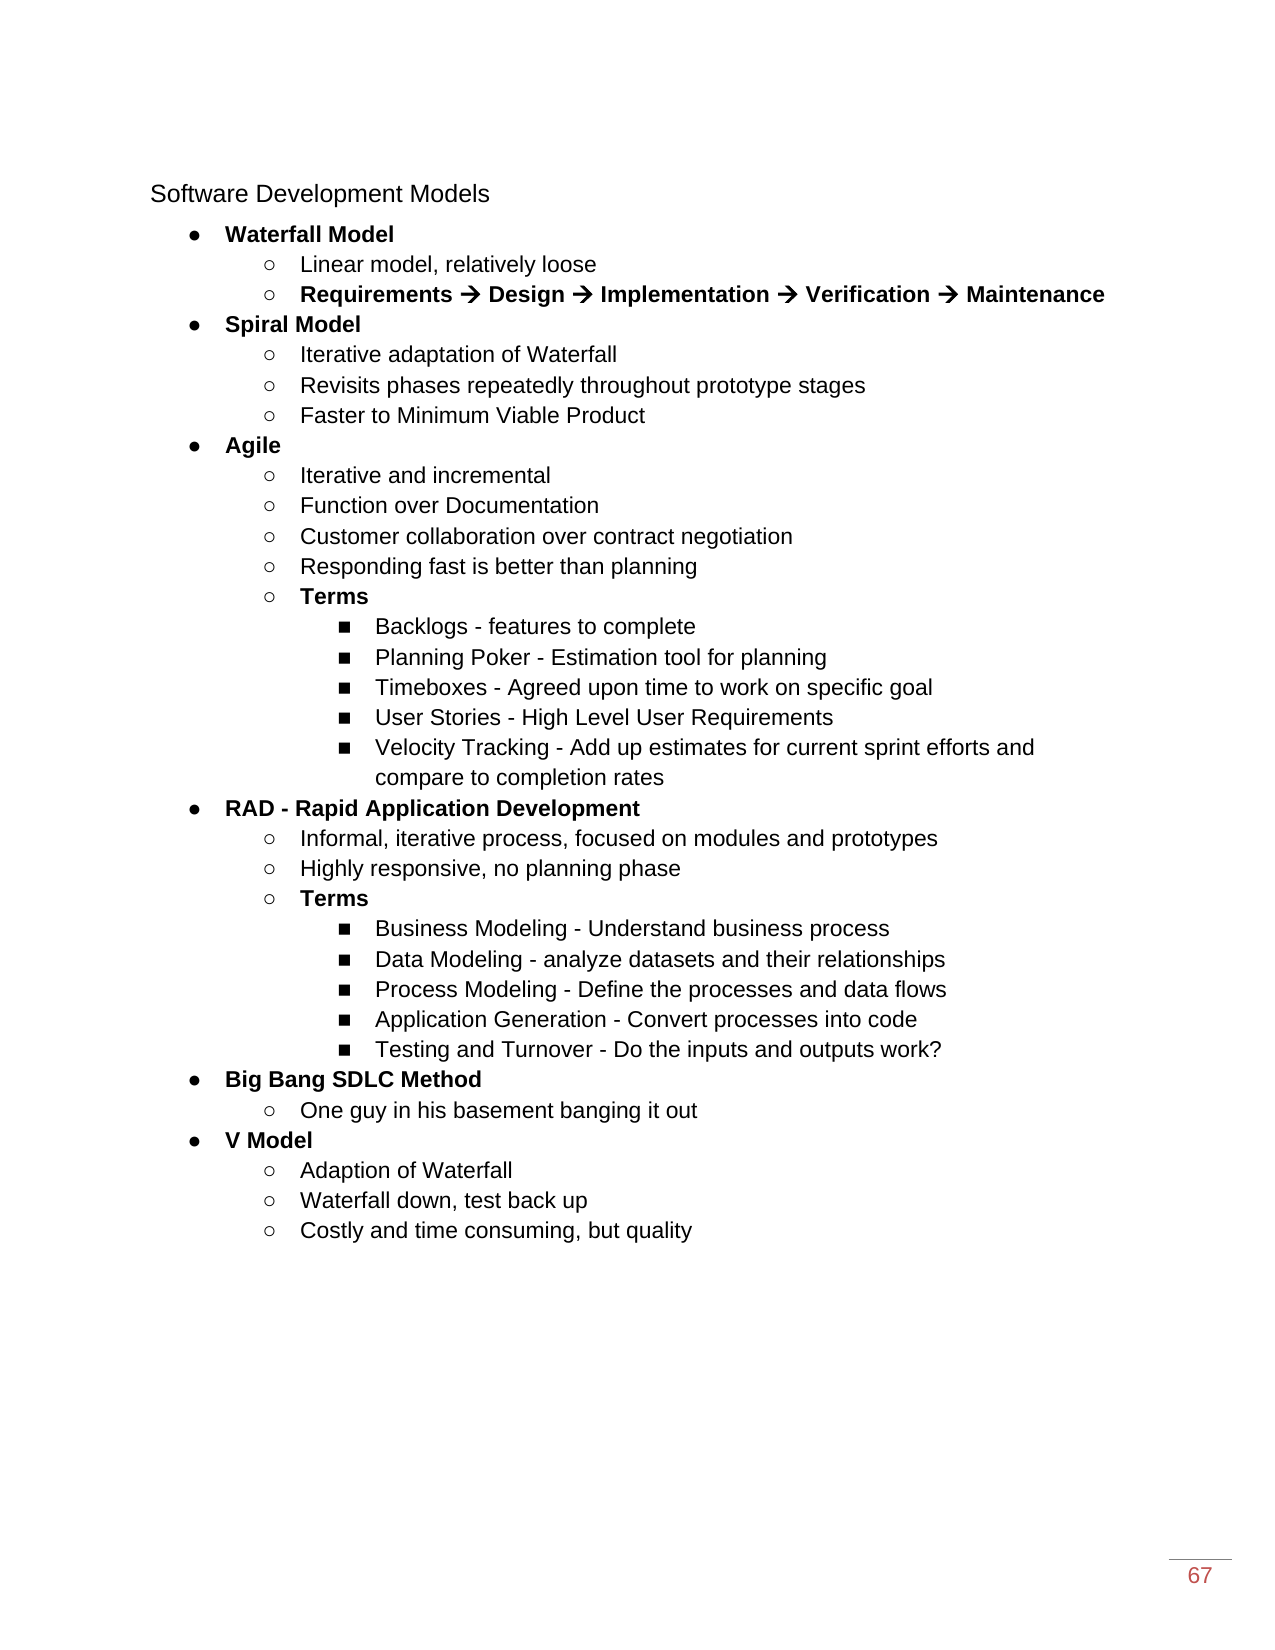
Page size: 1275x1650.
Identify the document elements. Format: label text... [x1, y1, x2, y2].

list Spiral Model [187, 311, 1125, 337]
list Application Generation - Convert processes into code [337, 1006, 1125, 1032]
list Faster to Minimum Viable Product [262, 402, 1125, 428]
list Terms [262, 583, 1125, 609]
list Backlogs - features to complete [337, 613, 1125, 639]
list Adaption of Waterfall [262, 1157, 1125, 1183]
list Revisits phases repeatedly throughout prototype stages [262, 372, 1125, 398]
list Responding fast is better than planning [262, 553, 1125, 579]
list RAD - Rapid Application Development [187, 794, 1125, 821]
list Timeboxes - Agreed upon time to work on specific goal [337, 674, 1125, 700]
list Waterfall Model [187, 221, 1125, 247]
list Big Bang SDLC Method [187, 1066, 1125, 1093]
list Testing and Turnover - Do the inputs and outputs work? [337, 1036, 1125, 1062]
list Linear model, relatively loose [262, 251, 1125, 277]
list Terms [262, 885, 1125, 911]
list Function over Documentation [262, 492, 1125, 519]
list Requirements Design Implementation Verification Maintenance [262, 281, 1125, 307]
list Business Modeling - Understand business process [337, 915, 1125, 942]
list Planning Poker - Estimation tool for planning [337, 643, 1125, 670]
list Iterative and incremental [262, 462, 1125, 488]
list Process Modeling - Define the processes and data flows [337, 976, 1125, 1002]
list Highly responsive, no planning phase [262, 855, 1125, 881]
subtitle Software Development Models [150, 179, 1125, 208]
list Velocity Tracking - Add up estimates for current sprint efforts and compare to completion rates [337, 734, 1125, 791]
list Iterative adaptation of Waterfall [262, 341, 1125, 368]
list V Model [187, 1127, 1125, 1153]
list Costly and time consuming, but quality [262, 1217, 1125, 1244]
list Informal, iterative process, focused on modules and prototypes [262, 825, 1125, 851]
list User Stories - High Level User Requirements [337, 704, 1125, 730]
list One guy in his basement banging it out [262, 1097, 1125, 1123]
list Data Modeling - analyze datasets and their relationships [337, 946, 1125, 972]
list Agile [187, 432, 1125, 458]
list Waterfall down, test back up [262, 1187, 1125, 1213]
list Customer collaboration over contract negotiation [262, 523, 1125, 549]
